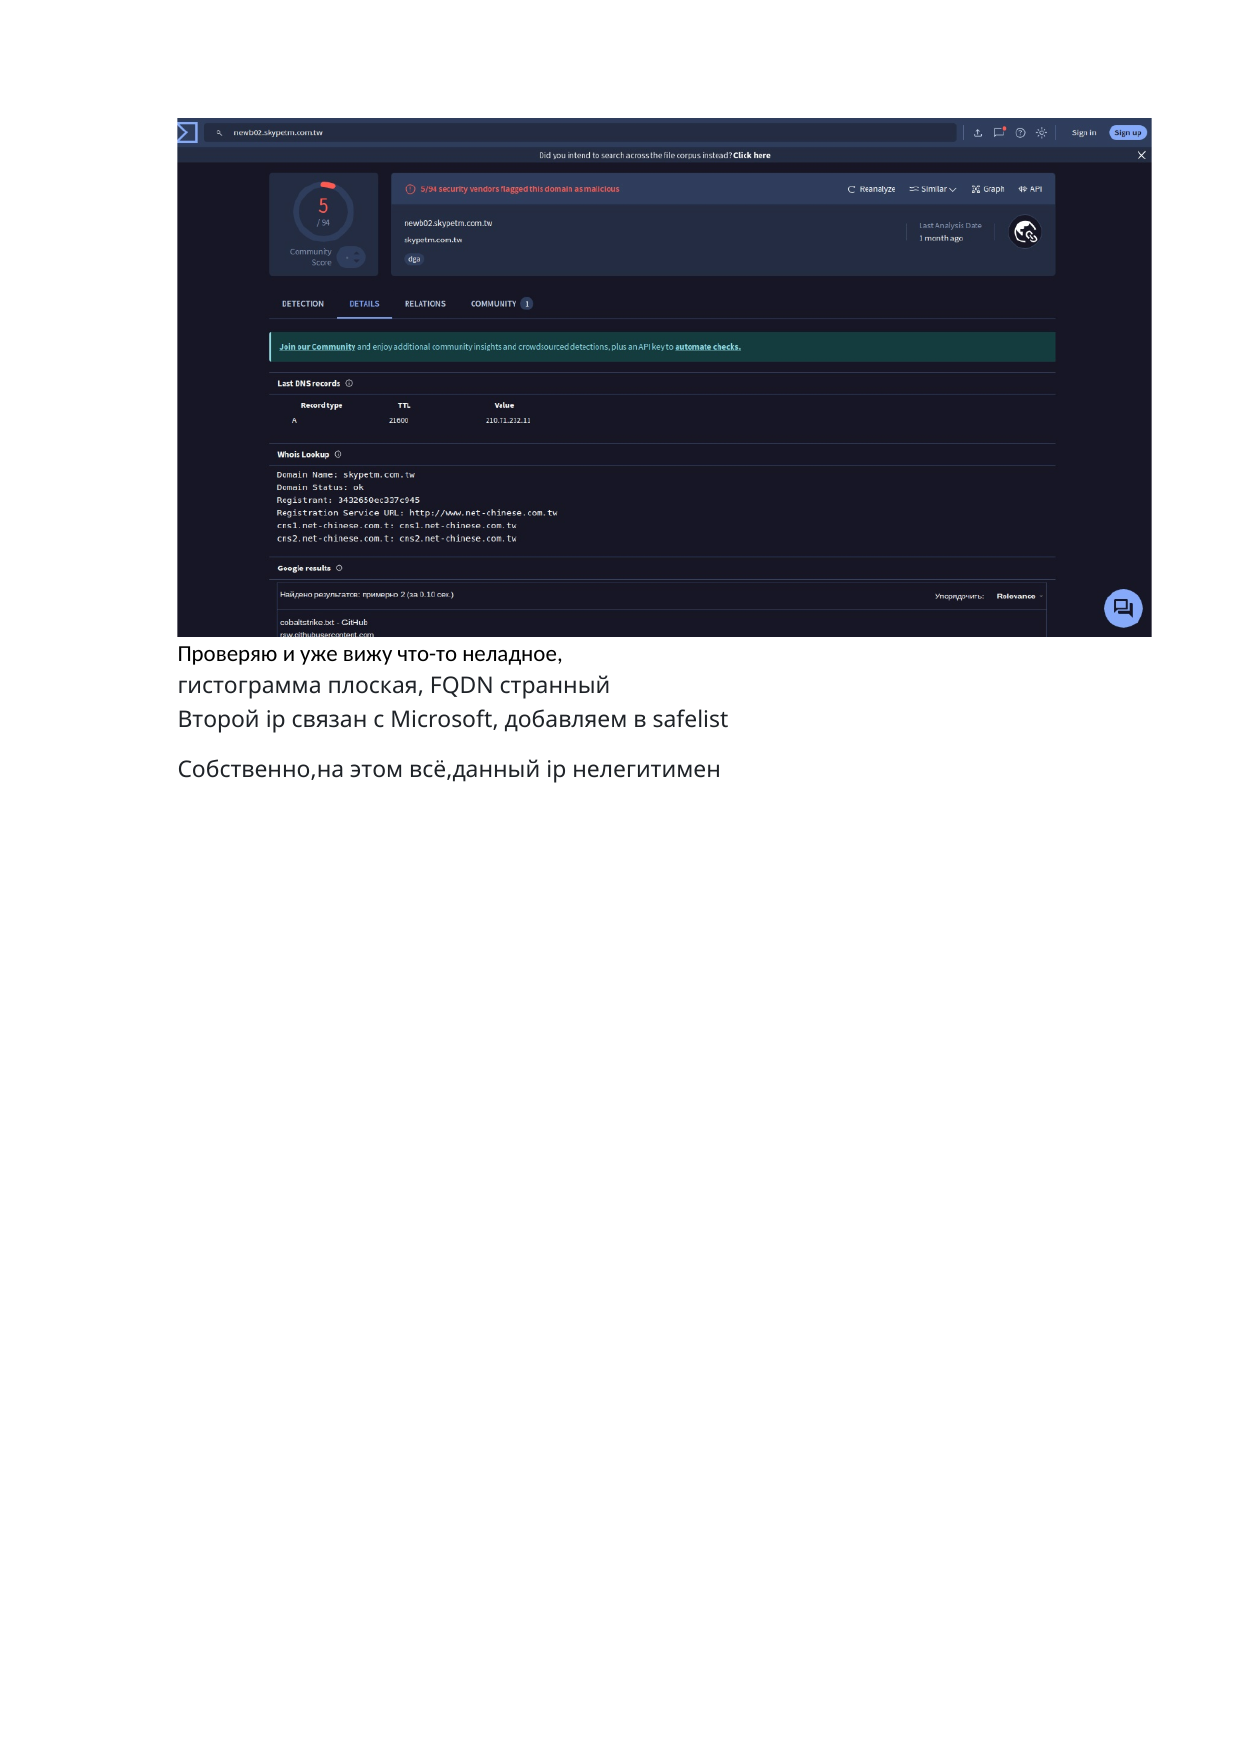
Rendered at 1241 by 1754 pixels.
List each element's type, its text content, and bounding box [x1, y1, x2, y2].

text Проверяю и уже вижу что-то неладное, гистограмма плоская, FQDN странный Второй ip связан с Microsoft, добавляем в safelist [177, 637, 1152, 734]
text Собственно,на этом всё,данный ip нелегитимен [177, 753, 1152, 785]
picture [177, 118, 1152, 637]
